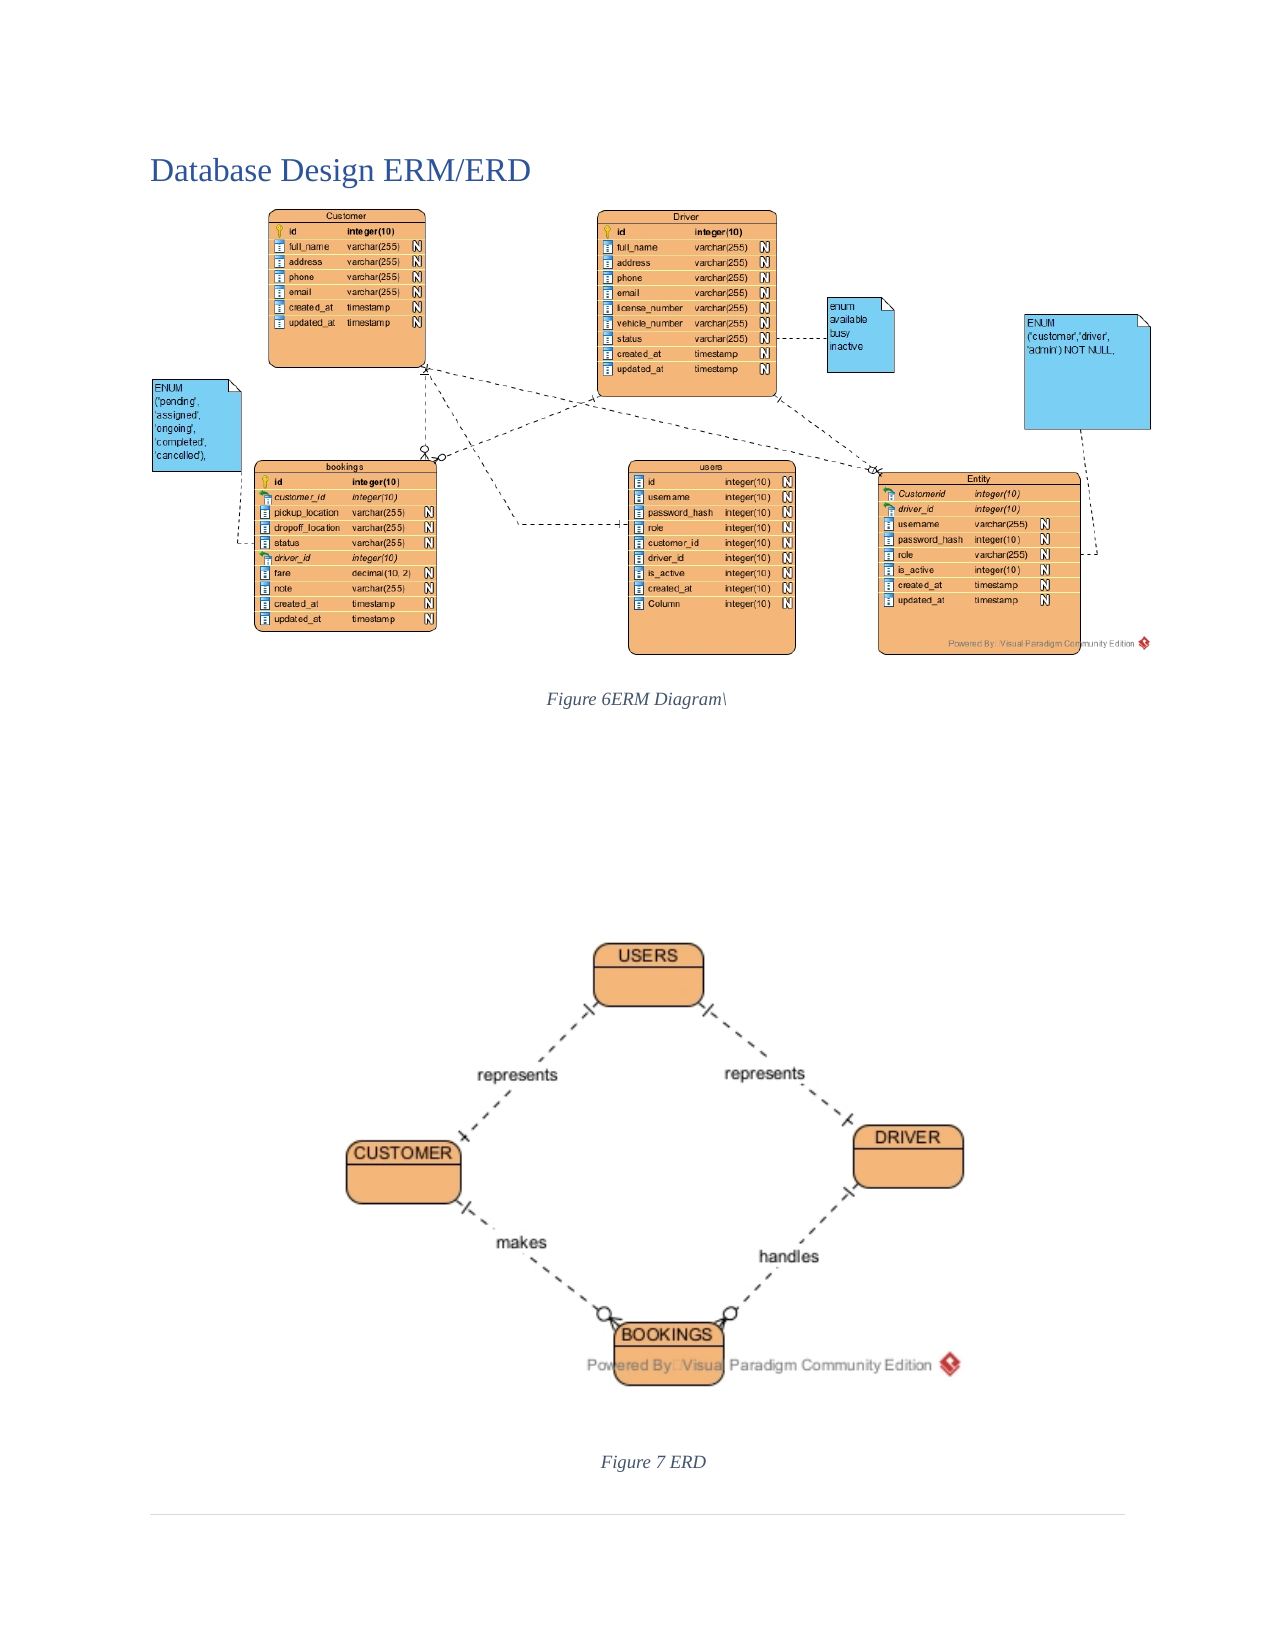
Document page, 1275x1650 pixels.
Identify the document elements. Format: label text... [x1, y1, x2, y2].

subtitle Database Design ERM/ERD [150, 150, 1125, 188]
picture [150, 207, 1154, 657]
text Figure 6ERM Diagram\ [150, 687, 1125, 709]
picture [343, 940, 969, 1391]
